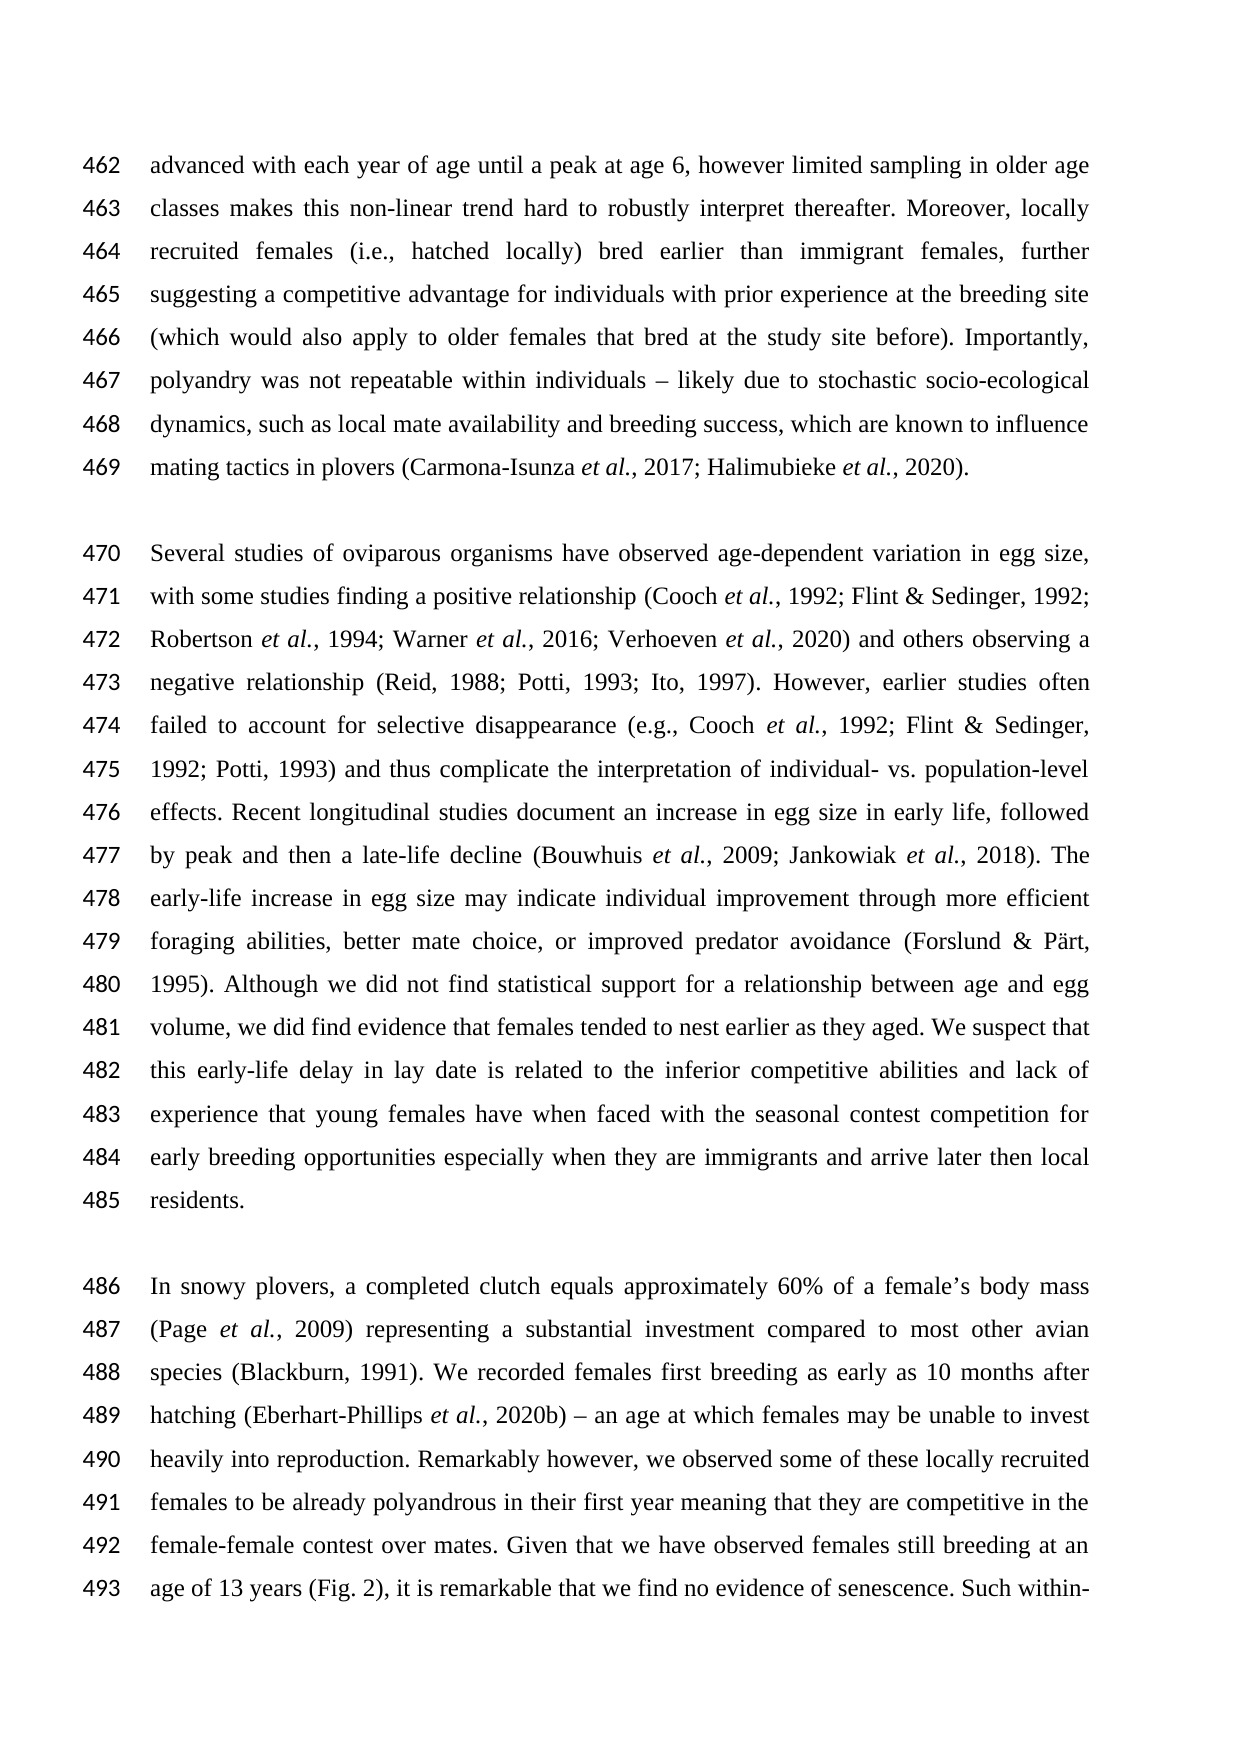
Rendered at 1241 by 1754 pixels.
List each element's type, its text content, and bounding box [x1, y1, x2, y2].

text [150, 1271, 1090, 1602]
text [150, 150, 1090, 481]
text Several studies of oviparous organisms have observed age-dependent variation in egg size, with some studies finding a positive relationship (Cooch et al., 1992; Flint & Sedinger, 1992; Robertson et al., 1994; Warner et al., 2016; Verhoeven et al., 2020) and others observing a negative relationship (Reid, 1988; Potti, 1993; Ito, 1997). However, earlier studies often failed to account for selective disappearance (e.g., Cooch et al., 1992; Flint & Sedinger, 1992; Potti, 1993) and thus complicate the interpretation of individual- vs. population-level effects. Recent longitudinal studies document an increase in egg size in early life, followed by peak and then a late-life decline (Bouwhuis et al., 2009; Jankowiak et al., 2018). The early-life increase in egg size may indicate individual improvement through more efficient foraging abilities, better mate choice, or improved predator avoidance (Forslund & Pärt, 1995). Although we did not find statistical support for a relationship between age and egg volume, we did find evidence that females tended to nest earlier as they aged. We suspect that this early-life delay in lay date is related to the inferior competitive abilities and lack of experience that young females have when faced with the seasonal contest competition for early breeding opportunities especially when they are immigrants and arrive later then local residents. [150, 538, 1090, 1214]
